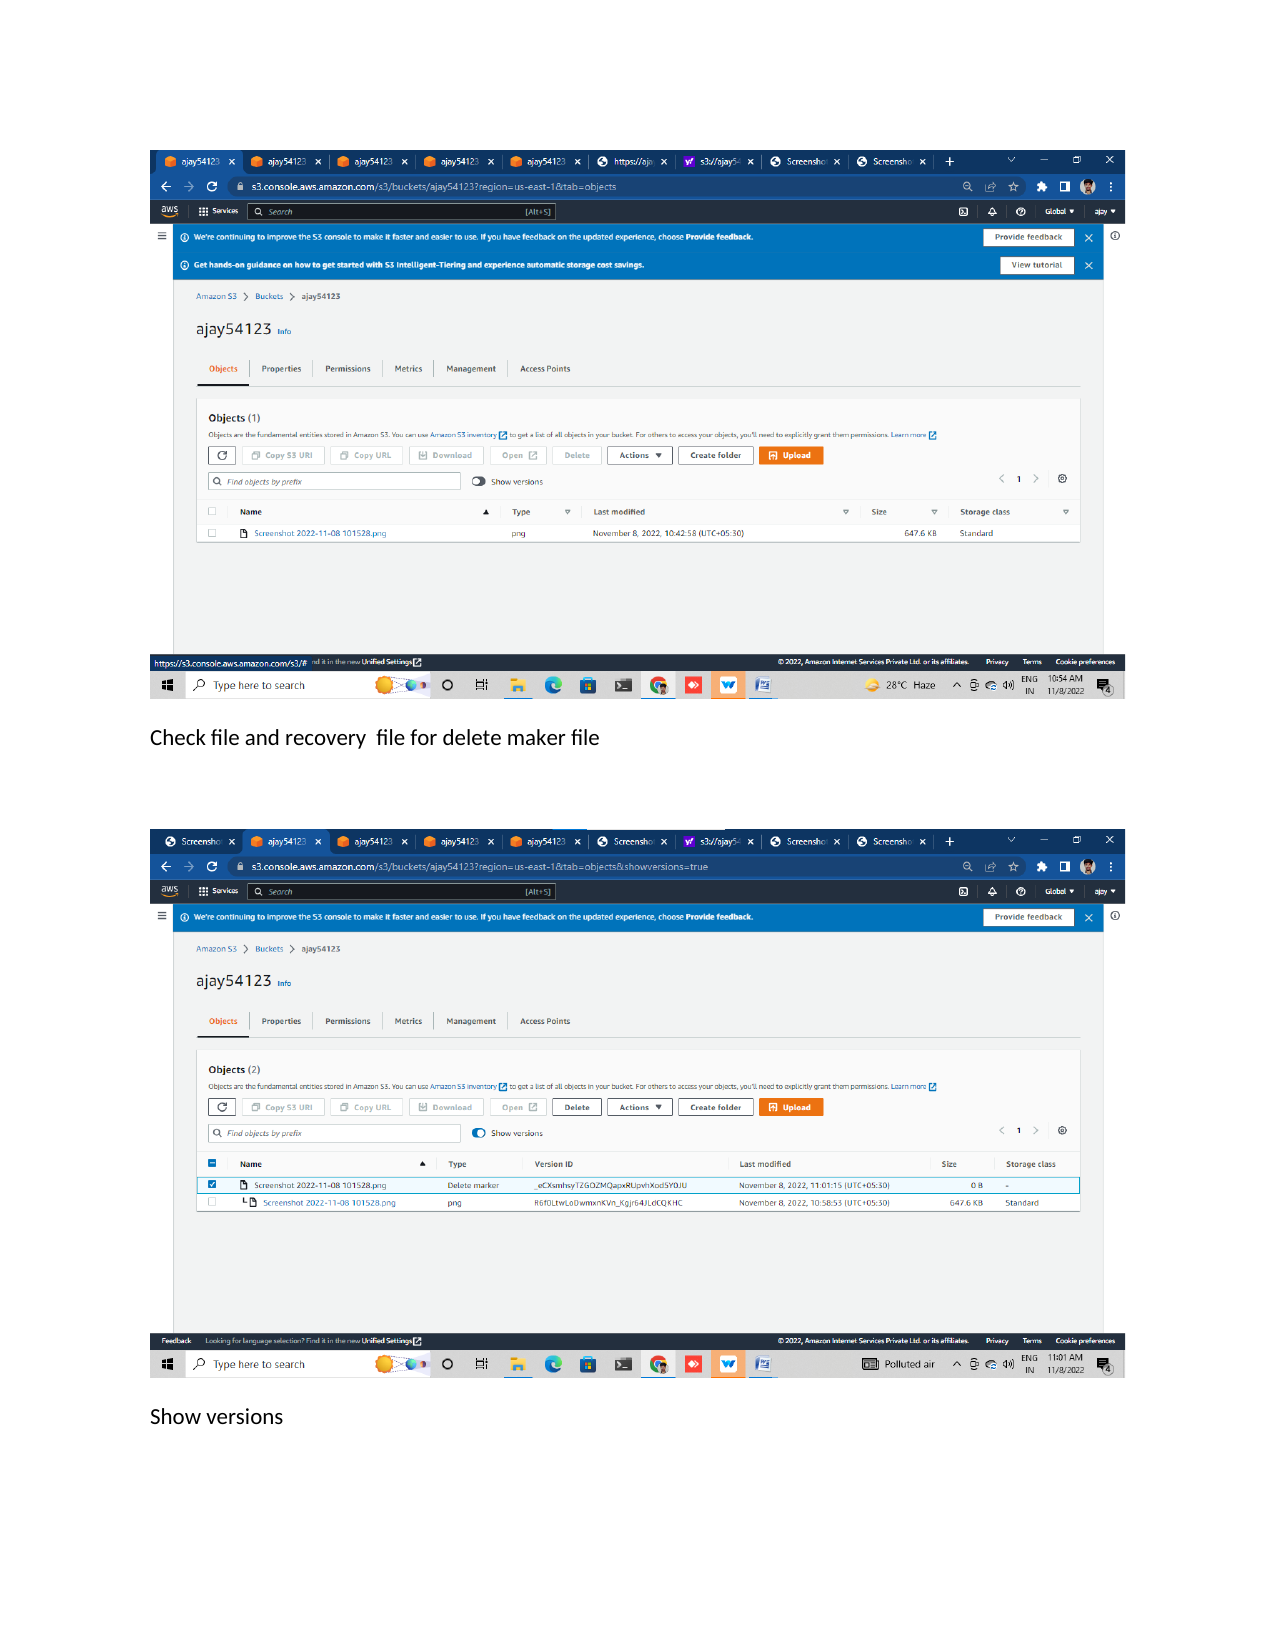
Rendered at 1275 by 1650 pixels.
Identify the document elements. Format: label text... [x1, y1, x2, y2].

text Show versions [150, 1402, 1125, 1430]
picture [150, 150, 1125, 699]
picture [150, 829, 1125, 1378]
text Check file and recovery file for delete maker file [150, 723, 1125, 751]
